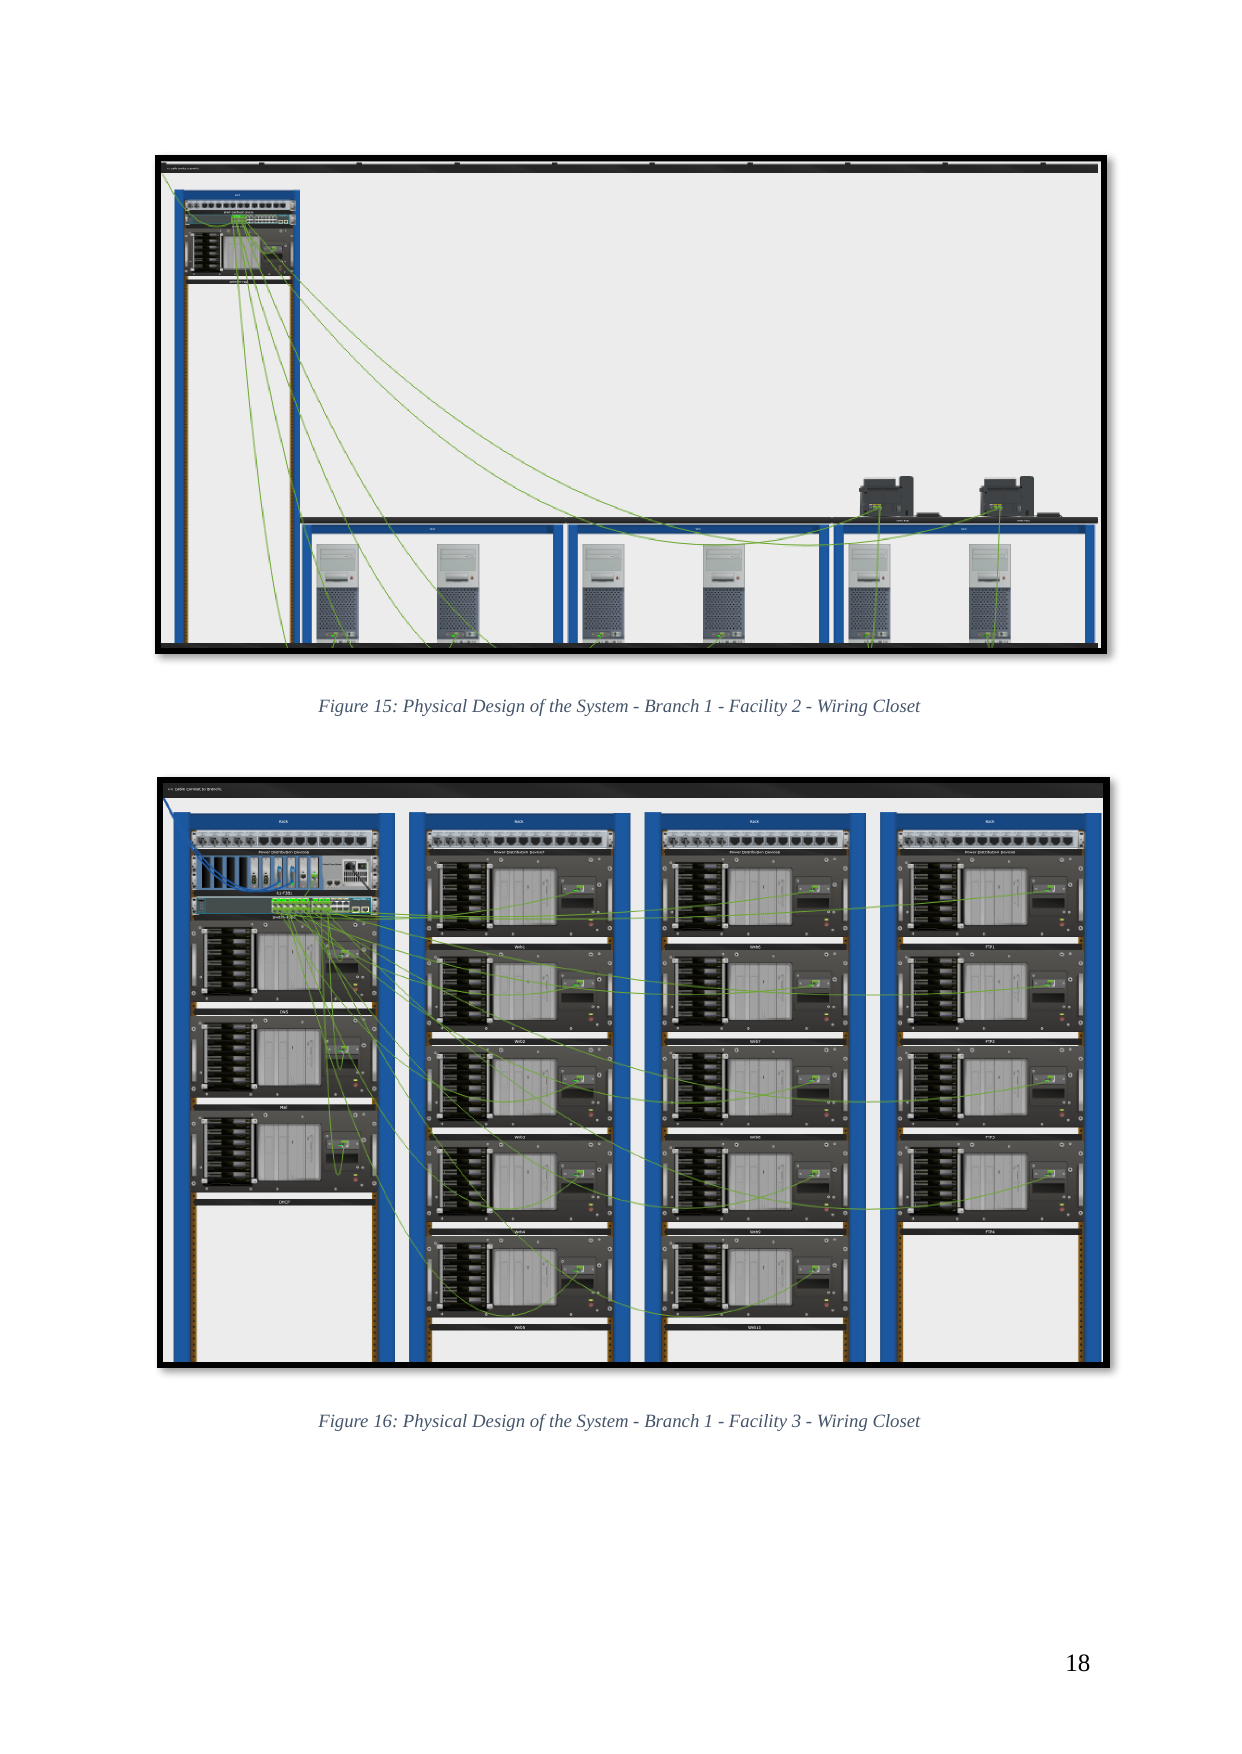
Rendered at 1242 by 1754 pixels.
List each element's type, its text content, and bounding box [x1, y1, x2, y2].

picture [161, 161, 1101, 648]
text Figure 16: Physical Design of the System - Branch 1 - Facility 3 - Wiring Closet [150, 1410, 1090, 1432]
picture [163, 783, 1103, 1362]
text Figure 15: Physical Design of the System - Branch 1 - Facility 2 - Wiring Closet [150, 694, 1090, 716]
